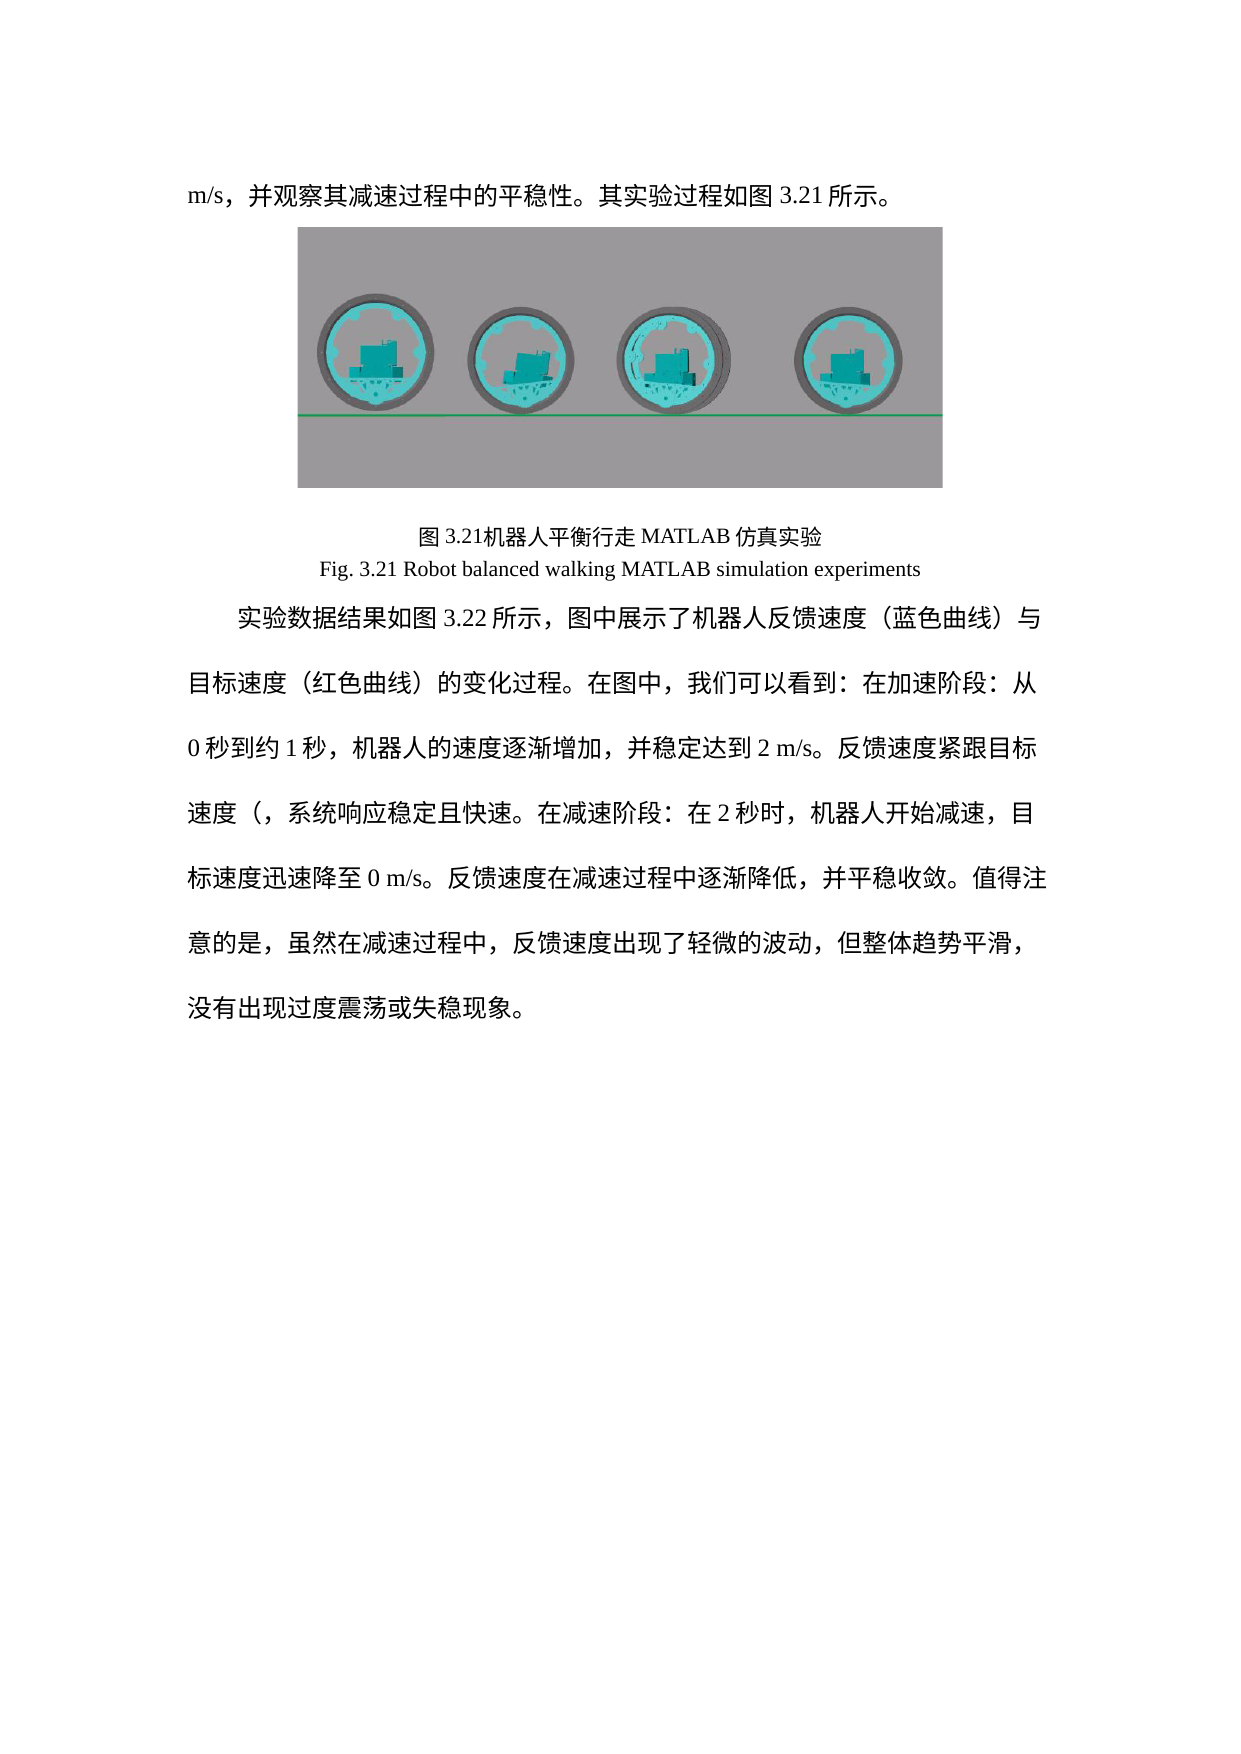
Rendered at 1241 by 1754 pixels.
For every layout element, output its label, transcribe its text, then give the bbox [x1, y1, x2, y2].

picture [297, 227, 943, 488]
text Fig. 3.11 Robot balanced walking MATLAB simulation experiments [187, 552, 1053, 584]
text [187, 162, 1053, 227]
